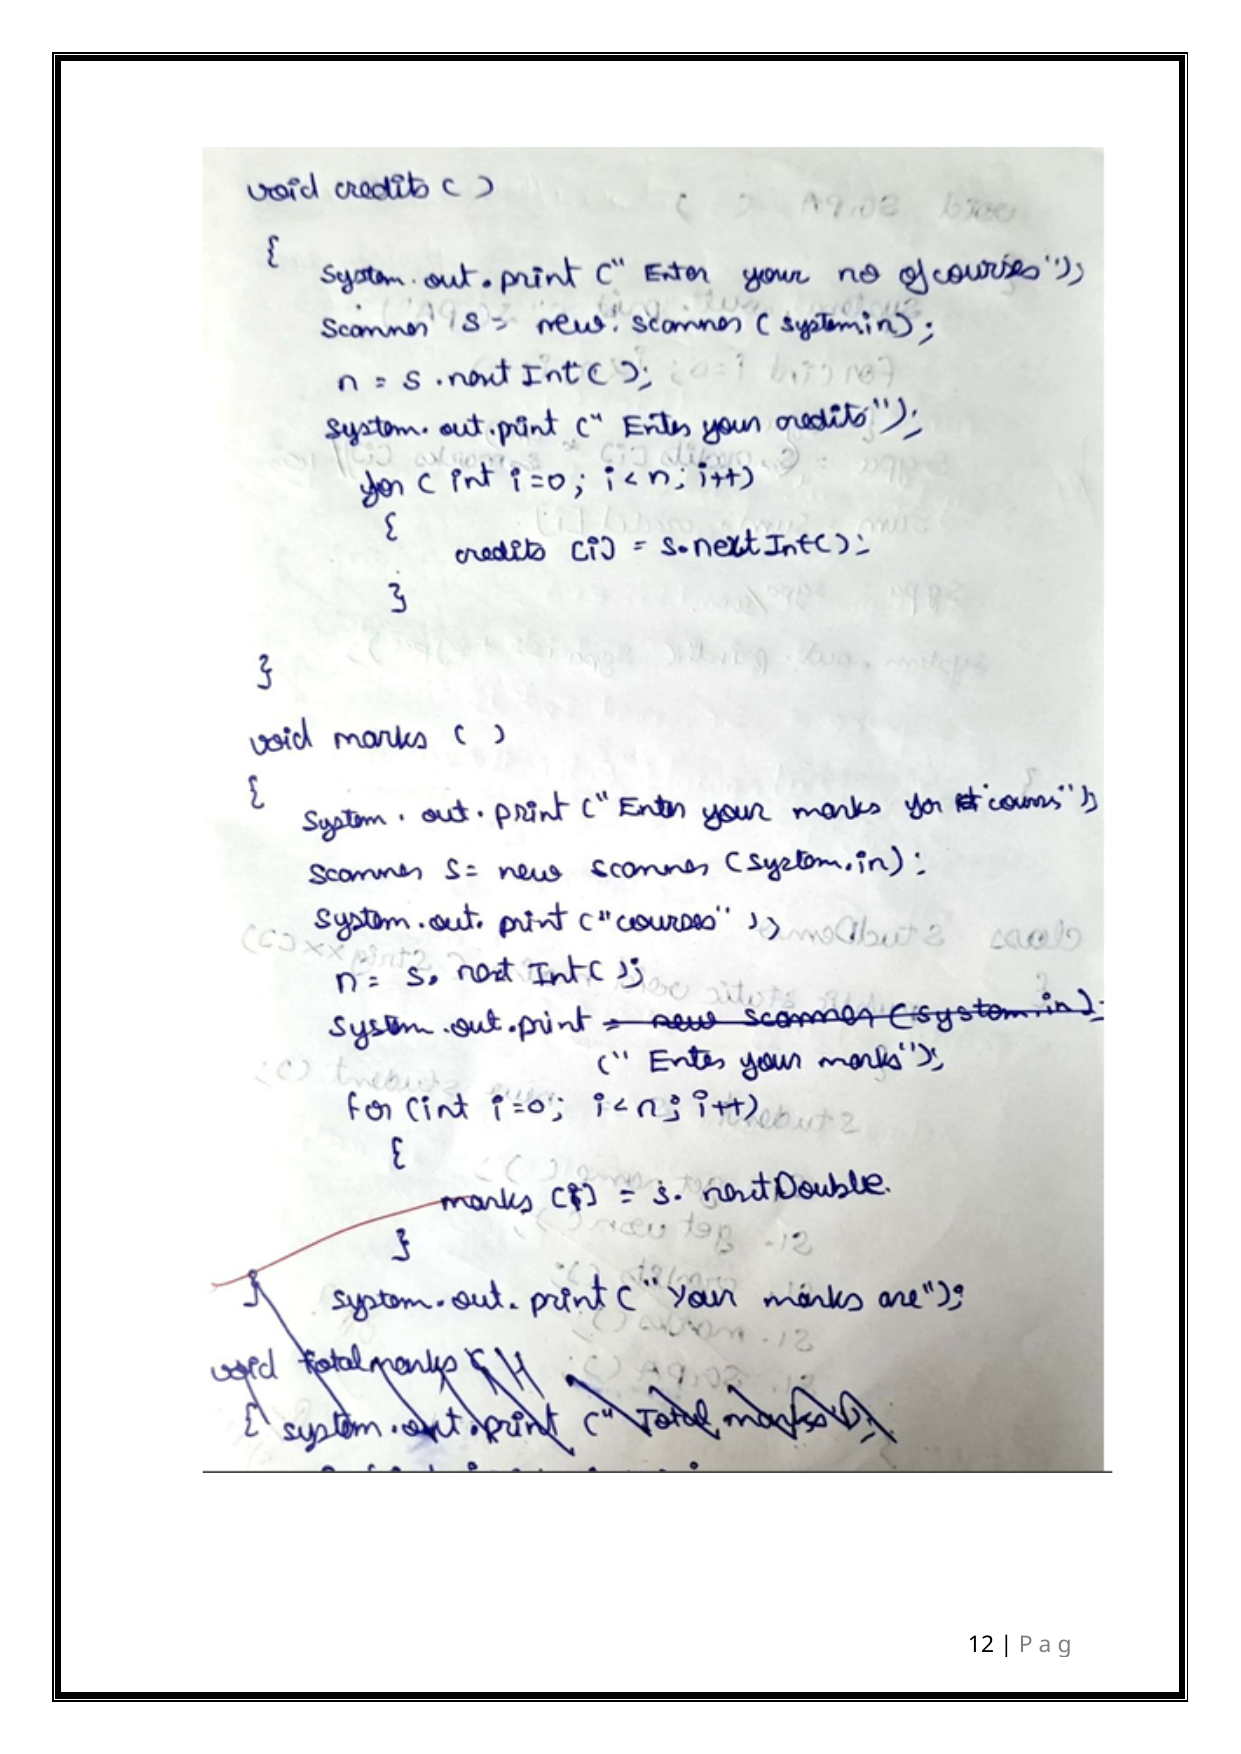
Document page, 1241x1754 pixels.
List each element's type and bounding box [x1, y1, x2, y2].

picture [202, 147, 1113, 1473]
